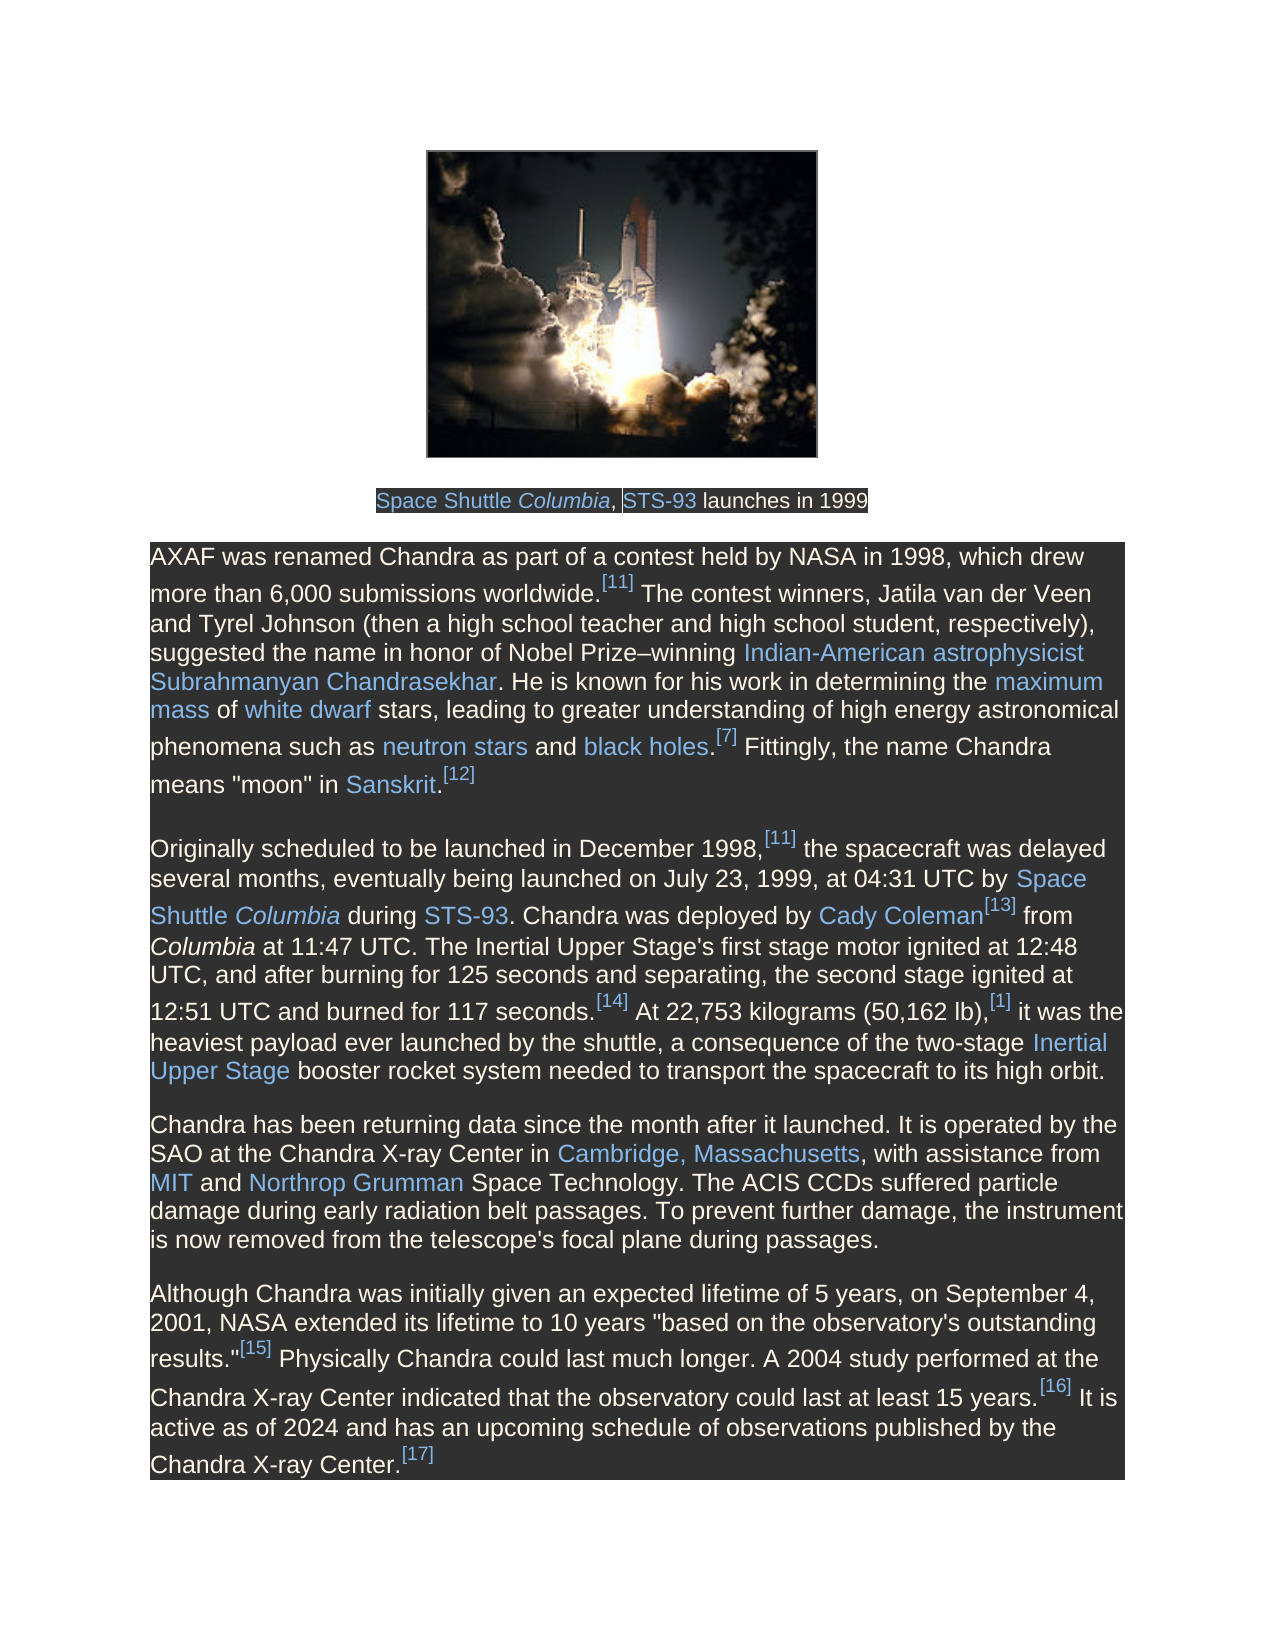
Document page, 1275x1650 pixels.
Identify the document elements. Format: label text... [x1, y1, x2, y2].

text Although Chandra was initially given an expected lifetime of 5 years, on September 4, 2001, NASA extended its lifetime to 10 years "based on the observatory's outstanding results."[15] Physically Chandra could last much longer. A 2004 study performed at the Chandra X-ray Center indicated that the observatory could last at least 15 years.[16] It is active as of 2024 and has an upcoming schedule of observations published by the Chandra X-ray Center.[17] [150, 1279, 1125, 1480]
text AXAF was renamed Chandra as part of a contest held by NASA in 1998, which drew more than 6,000 submissions worldwide.[11] The contest winners, Jatila van der Veen and Tyrel Johnson (then a high school teacher and high school student, respectively), suggested the name in honor of Nobel Prize–winning Indian-American astrophysicist Subrahmanyan Chandrasekhar. He is known for his work in determining the maximum mass of white dwarf stars, leading to greater understanding of high energy astronomical phenomena such as neutron stars and black holes.[7] Fittingly, the name Chandra means "moon" in Sanskrit.[12] [150, 542, 1125, 801]
text Chandra has been returning data since the month after it launched. It is operated by the SAO at the Chandra X-ray Center in Cambridge, Massachusetts, with assistance from MIT and Northrop Grumman Space Technology. The ACIS CCDs suffered particle damage during early radiation belt passages. To prevent further damage, the instrument is now removed from the telescope's focal plane during passages. [150, 1110, 1125, 1254]
text Space Shuttle Columbia, STS-93 launches in 1999 [150, 487, 1094, 513]
picture [428, 152, 816, 457]
text Originally scheduled to be launched in December 1998,[11] the spacecraft was delayed several months, eventually being launched on July 23, 1999, at 04:31 UTC by Space Shuttle Columbia during STS-93. Chandra was deployed by Cady Coleman[13] from Columbia at 11:47 UTC. The Inertial Upper Stage's first stage motor ignited at 12:48 UTC, and after burning for 125 seconds and separating, the second stage ignited at 12:51 UTC and burned for 117 seconds.[14] At 22,753 kilograms (50,162 lb),[1] it was the heaviest payload ever launched by the shuttle, a consequence of the two-stage Inertial Upper Stage booster rocket system needed to transport the spacecraft to its high orbit. [150, 826, 1125, 1085]
